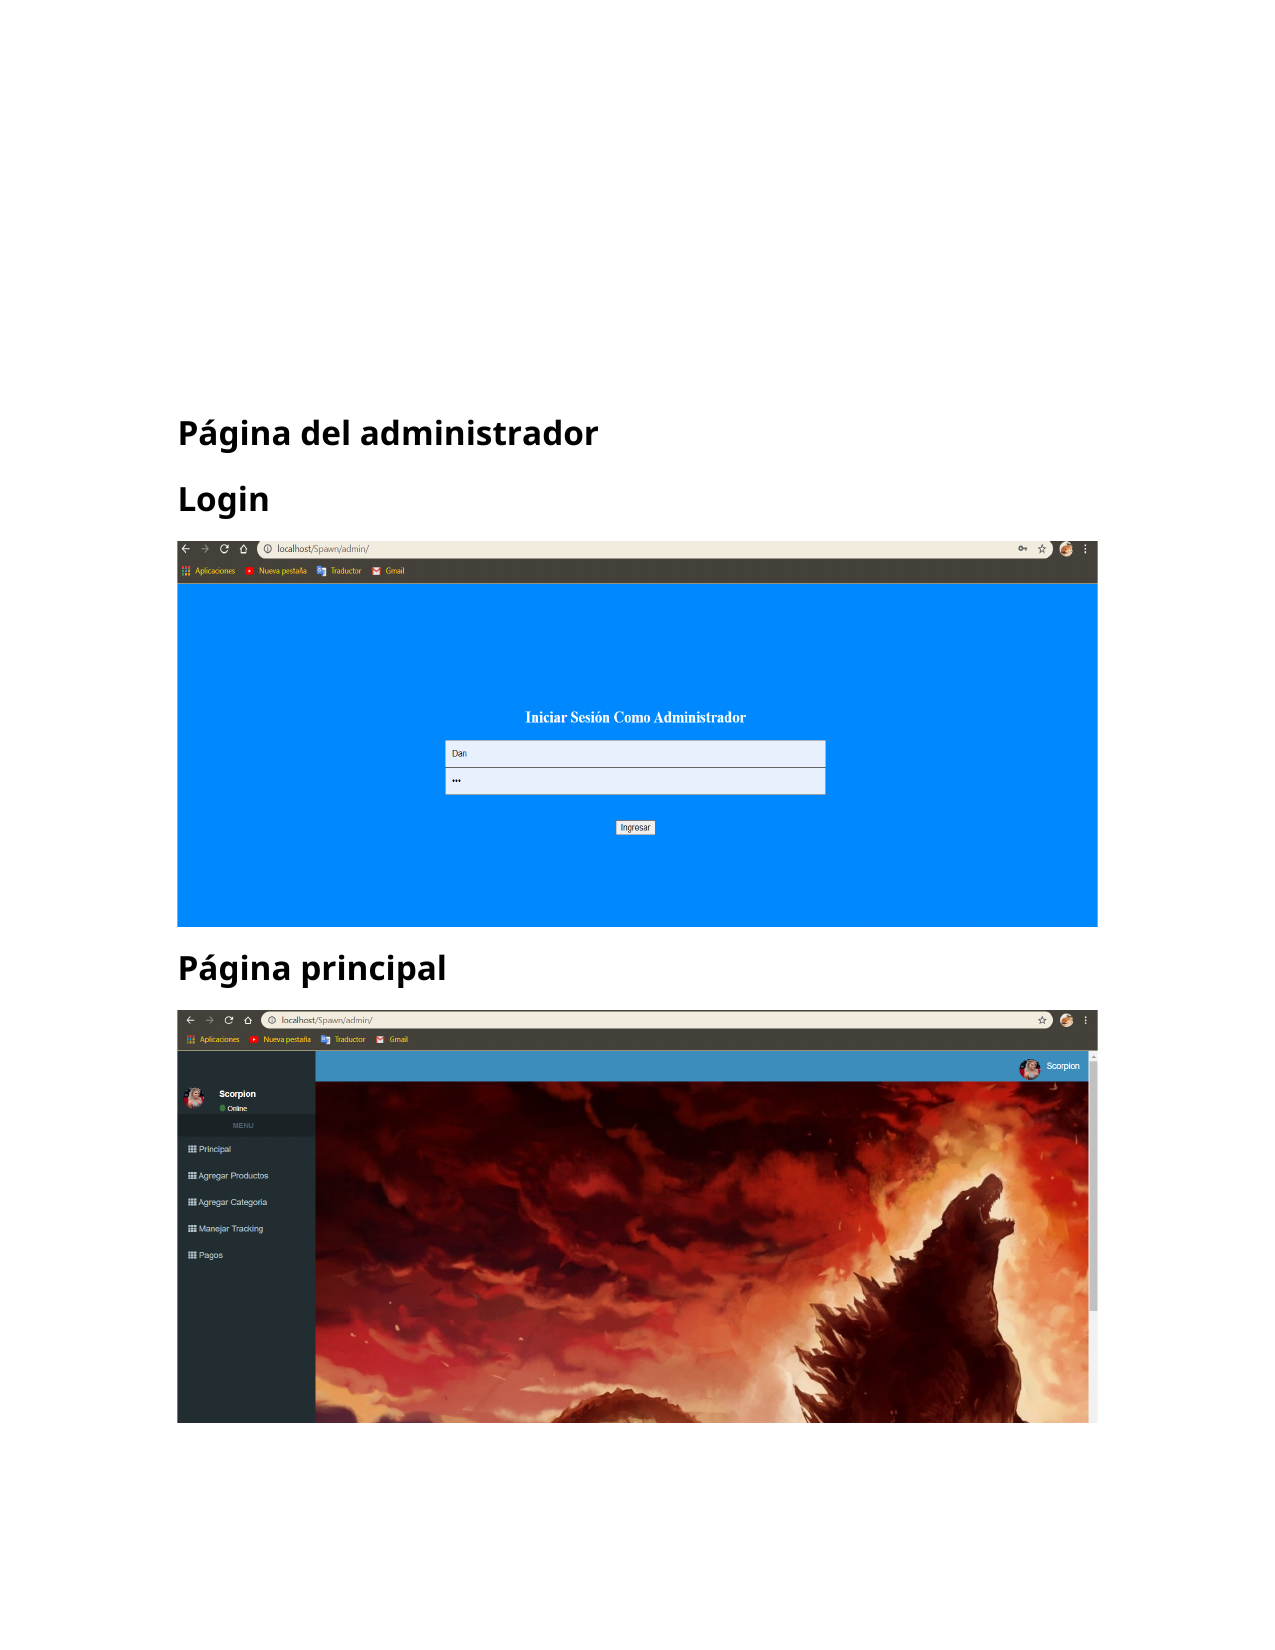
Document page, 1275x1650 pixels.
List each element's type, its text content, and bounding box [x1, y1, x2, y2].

text Página principal [177, 945, 1098, 991]
text Página del administrador [177, 410, 1098, 456]
text Login [177, 476, 1098, 521]
picture [177, 541, 1098, 927]
picture [177, 1010, 1098, 1423]
